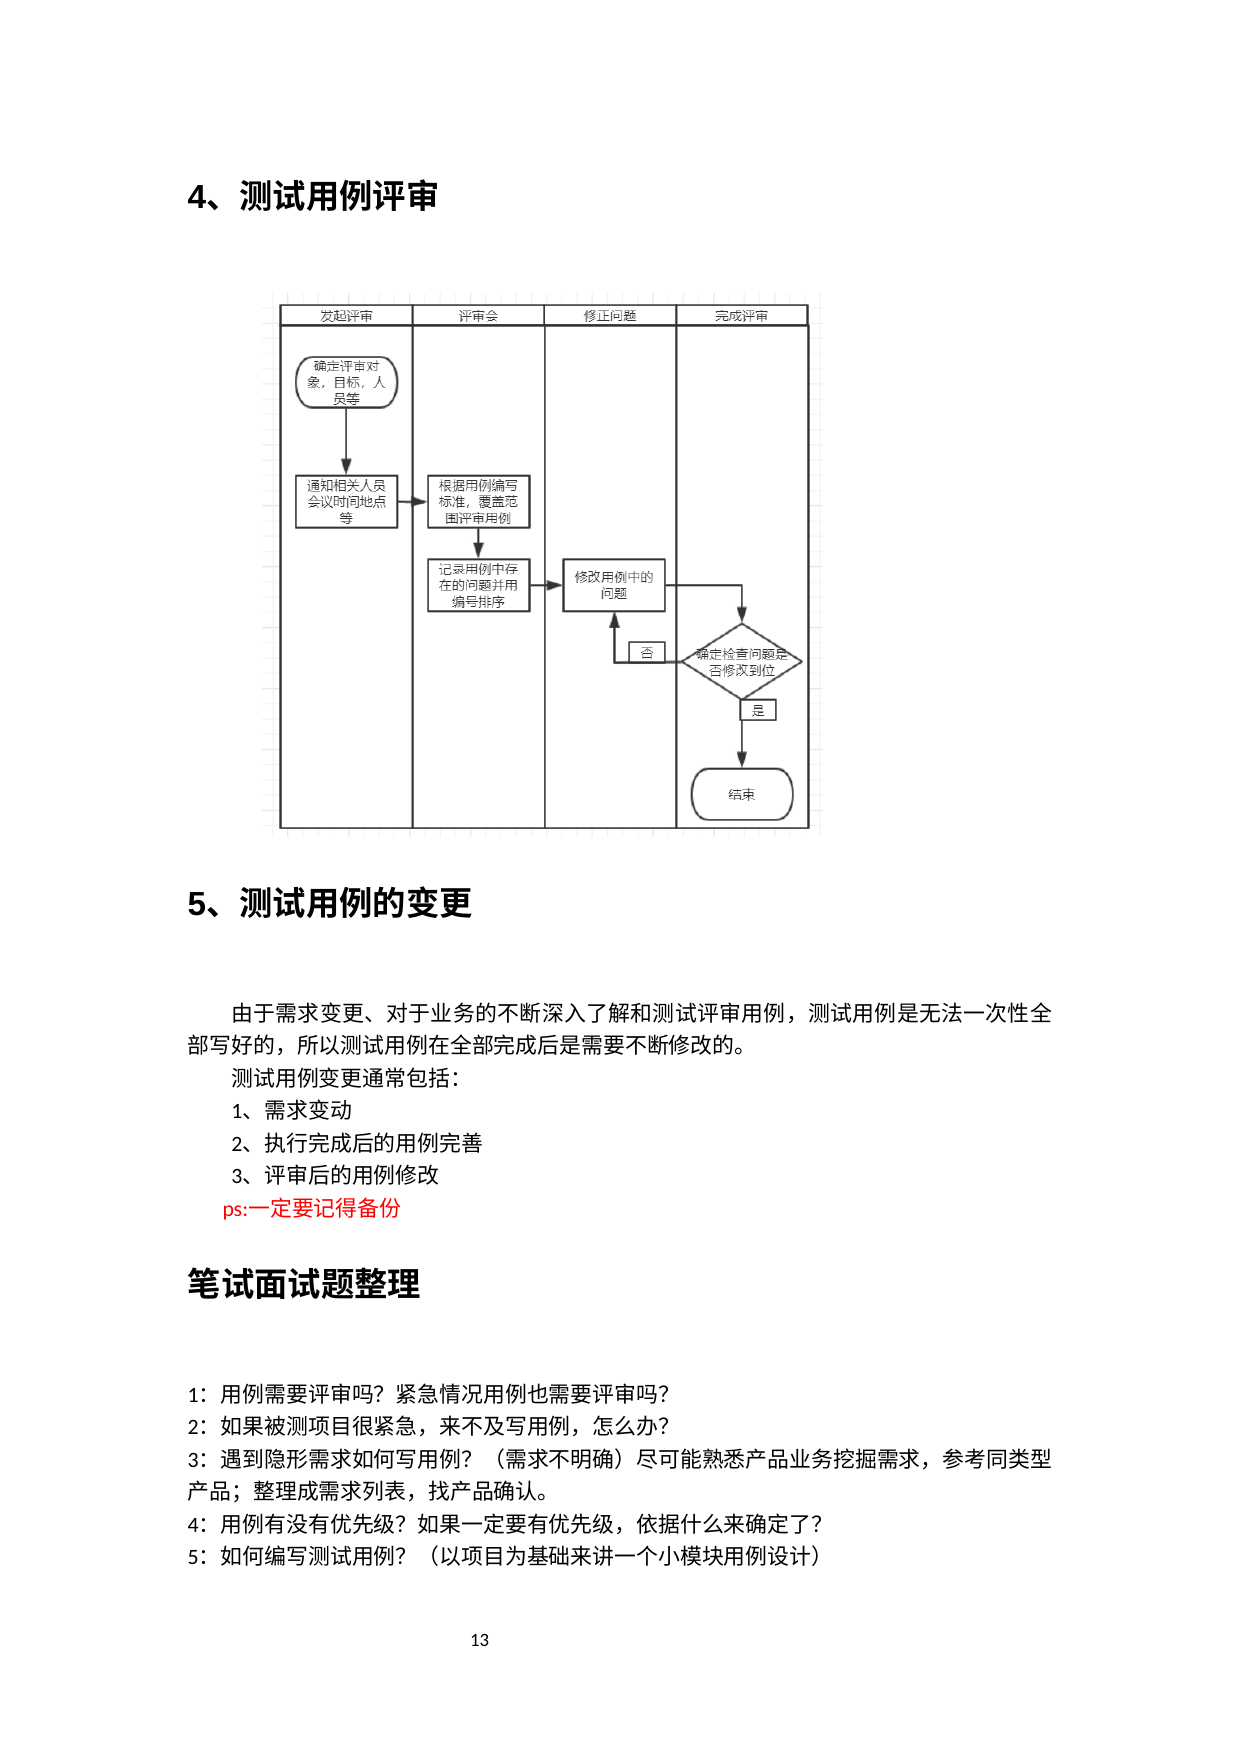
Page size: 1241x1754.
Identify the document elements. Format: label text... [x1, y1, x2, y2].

text 4：用例有没有优先级？如果一定要有优先级，依据什么来确定了？ [187, 1506, 1053, 1539]
subtitle 笔试面试题整理 [187, 1250, 1053, 1315]
text 5：如何编写测试用例？（以项目为基础来讲一个小模块用例设计） [187, 1539, 1053, 1571]
list ps:一定要记得备份 [187, 1190, 1053, 1223]
subtitle 5、测试用例的变更 [187, 868, 1053, 933]
list 需求变动 [187, 1093, 1053, 1125]
list 由于需求变更、对于业务的不断深入了解和测试评审用例，测试用例是无法一次性全部写好的，所以测试用例在全部完成后是需要不断修改的。 [187, 995, 1053, 1060]
text 1：用例需要评审吗？紧急情况用例也需要评审吗？ [187, 1376, 1053, 1409]
picture [261, 293, 823, 837]
list 评审后的用例修改 [187, 1158, 1053, 1190]
text 2：如果被测项目很紧急，来不及写用例，怎么办？ [187, 1409, 1053, 1441]
list 测试用例变更通常包括： [187, 1060, 1053, 1093]
subtitle 4、测试用例评审 [187, 162, 1053, 227]
list 执行完成后的用例完善 [187, 1125, 1053, 1158]
text 3：遇到隐形需求如何写用例？（需求不明确）尽可能熟悉产品业务挖掘需求，参考同类型产品；整理成需求列表，找产品确认。 [187, 1441, 1053, 1506]
